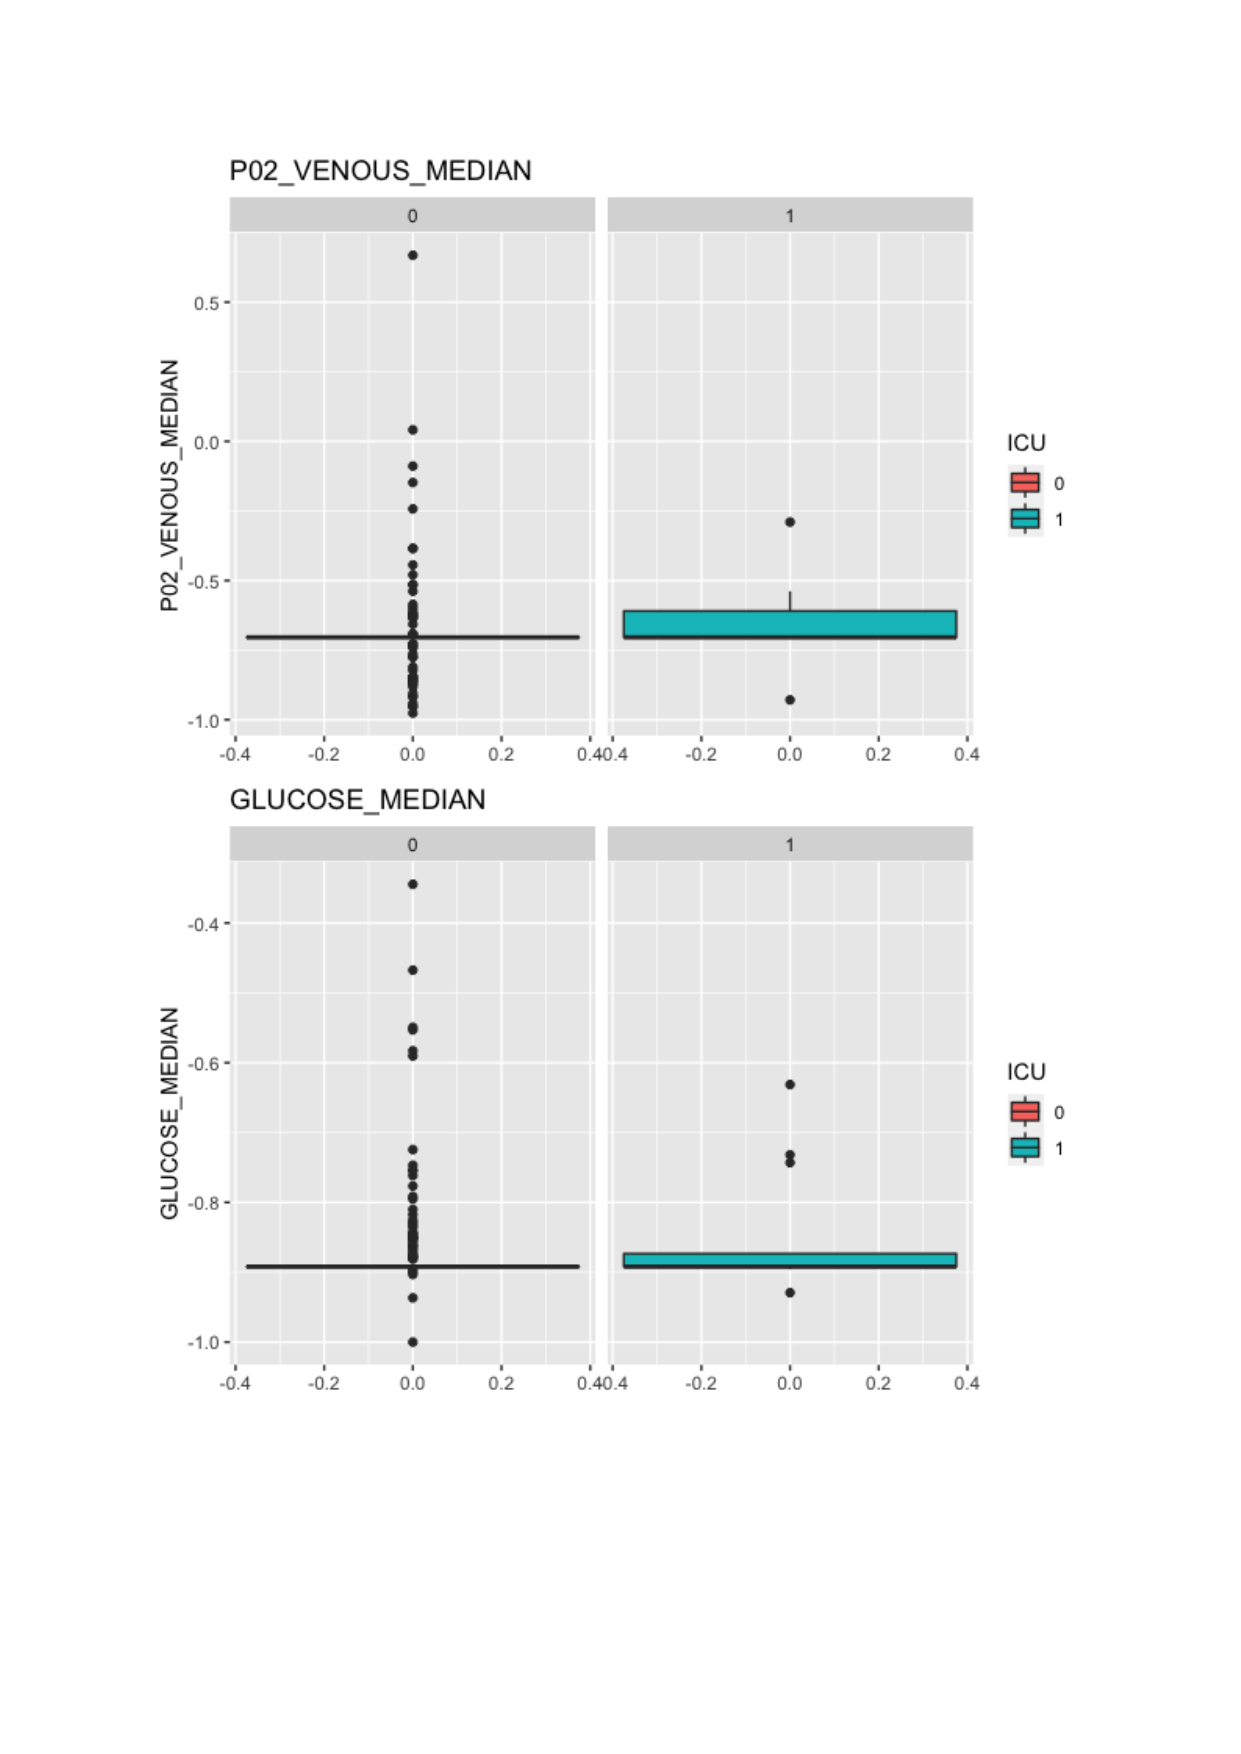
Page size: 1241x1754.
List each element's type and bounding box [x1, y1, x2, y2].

picture [150, 150, 1088, 775]
picture [150, 778, 1088, 1404]
